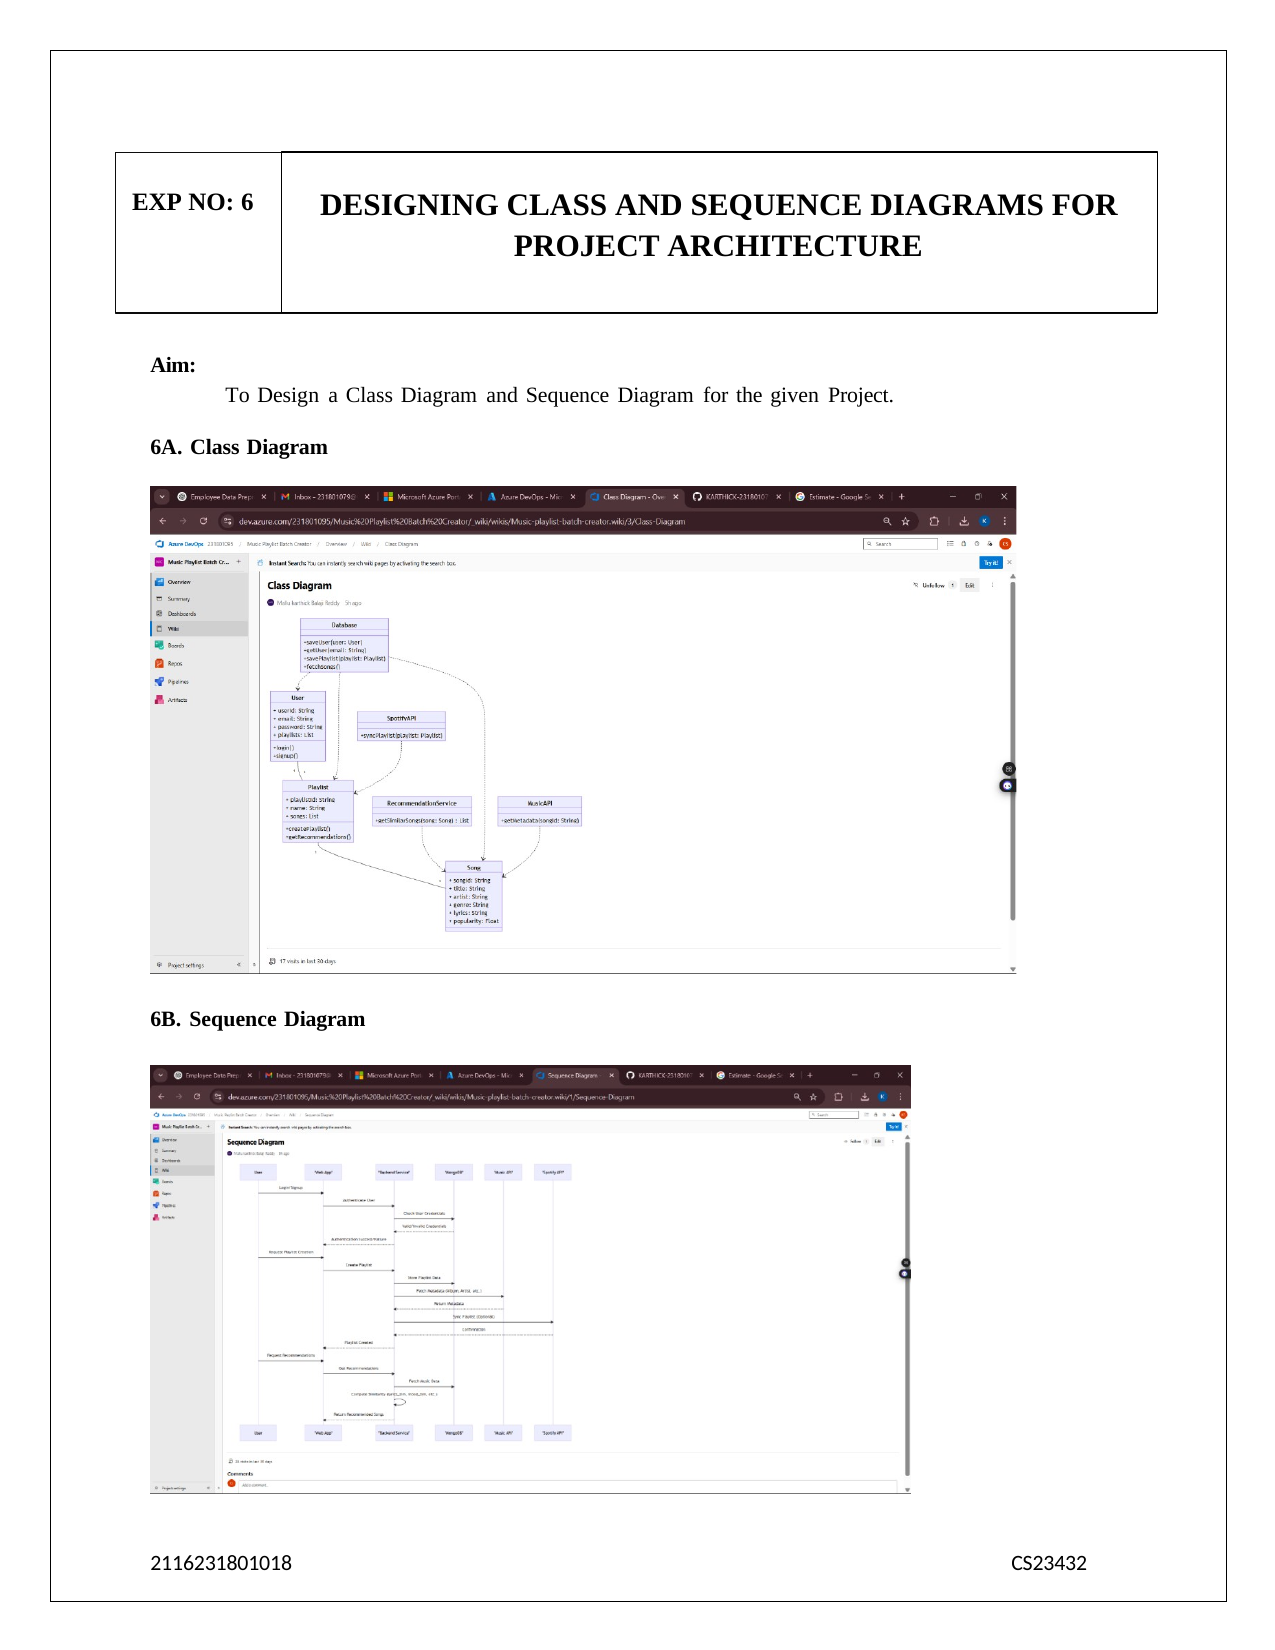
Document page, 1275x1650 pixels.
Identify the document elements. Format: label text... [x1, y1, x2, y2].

picture [150, 486, 1017, 974]
text 6B. Sequence Diagram [150, 1006, 1162, 1031]
text To Design a Class Diagram and Sequence Diagram for the given Project. [225, 382, 1162, 407]
text Aim: [150, 352, 1162, 377]
text 6A. Class Diagram [150, 434, 1162, 459]
picture [150, 1065, 911, 1494]
